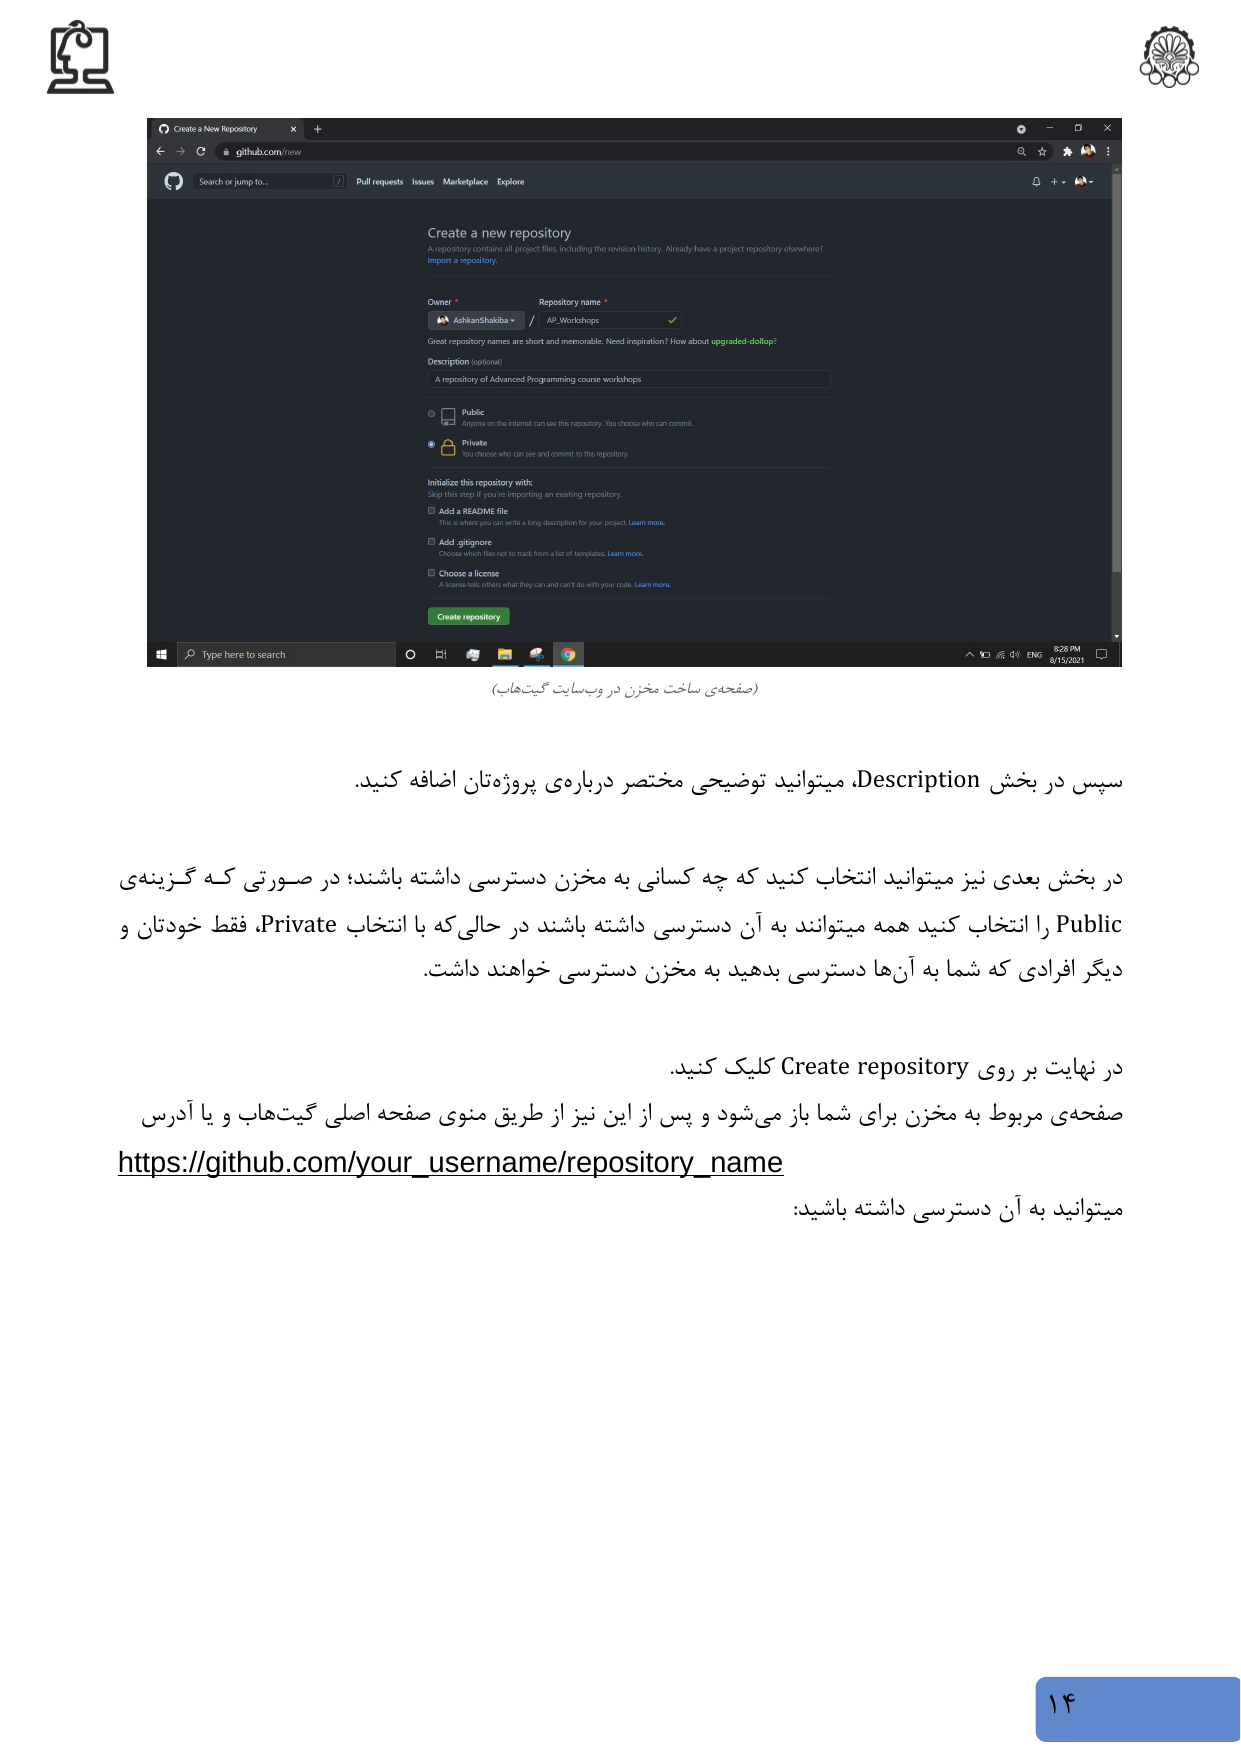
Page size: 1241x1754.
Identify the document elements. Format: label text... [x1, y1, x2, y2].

picture [147, 118, 1122, 667]
text https://github.com/your_username/repository_name [118, 1145, 1122, 1179]
text سپس در بخش Description، میتوانید توضیحی مختصر درباره‌ی پروژه‌تان اضافه کنید. [118, 764, 1122, 798]
text (صفحه‌ی ساخت مخزن در وب‌سایت گیت‌هاب) [118, 681, 1122, 700]
text میتوانید به آن دسترسی داشته باشید: [118, 1196, 1122, 1225]
text در نهایت بر روی Create repository کلیک کنید. [118, 1051, 1122, 1085]
picture [41, 17, 1200, 97]
text صفحه‌ی مربوط به مخزن برای شما باز می‌شود و پس از این نیز از طریق منوی صفحه اصلی گیت‌هاب و یا آدرس [118, 1102, 1122, 1131]
text در بخش بعدی نیز میتوانید انتخاب کنید که چه کسانی به مخزن دسترسی داشته باشند؛ در صورتی که گزینه‌ی Public را انتخاب کنید همه میتوانند به آن دسترسی داشته باشند در حالی‌که با انتخاب Private، فقط خودتان و دیگر افرادی که شما به آن‌ها دسترسی بدهید به مخزن دسترسی خواهند داشت. [118, 865, 1122, 986]
